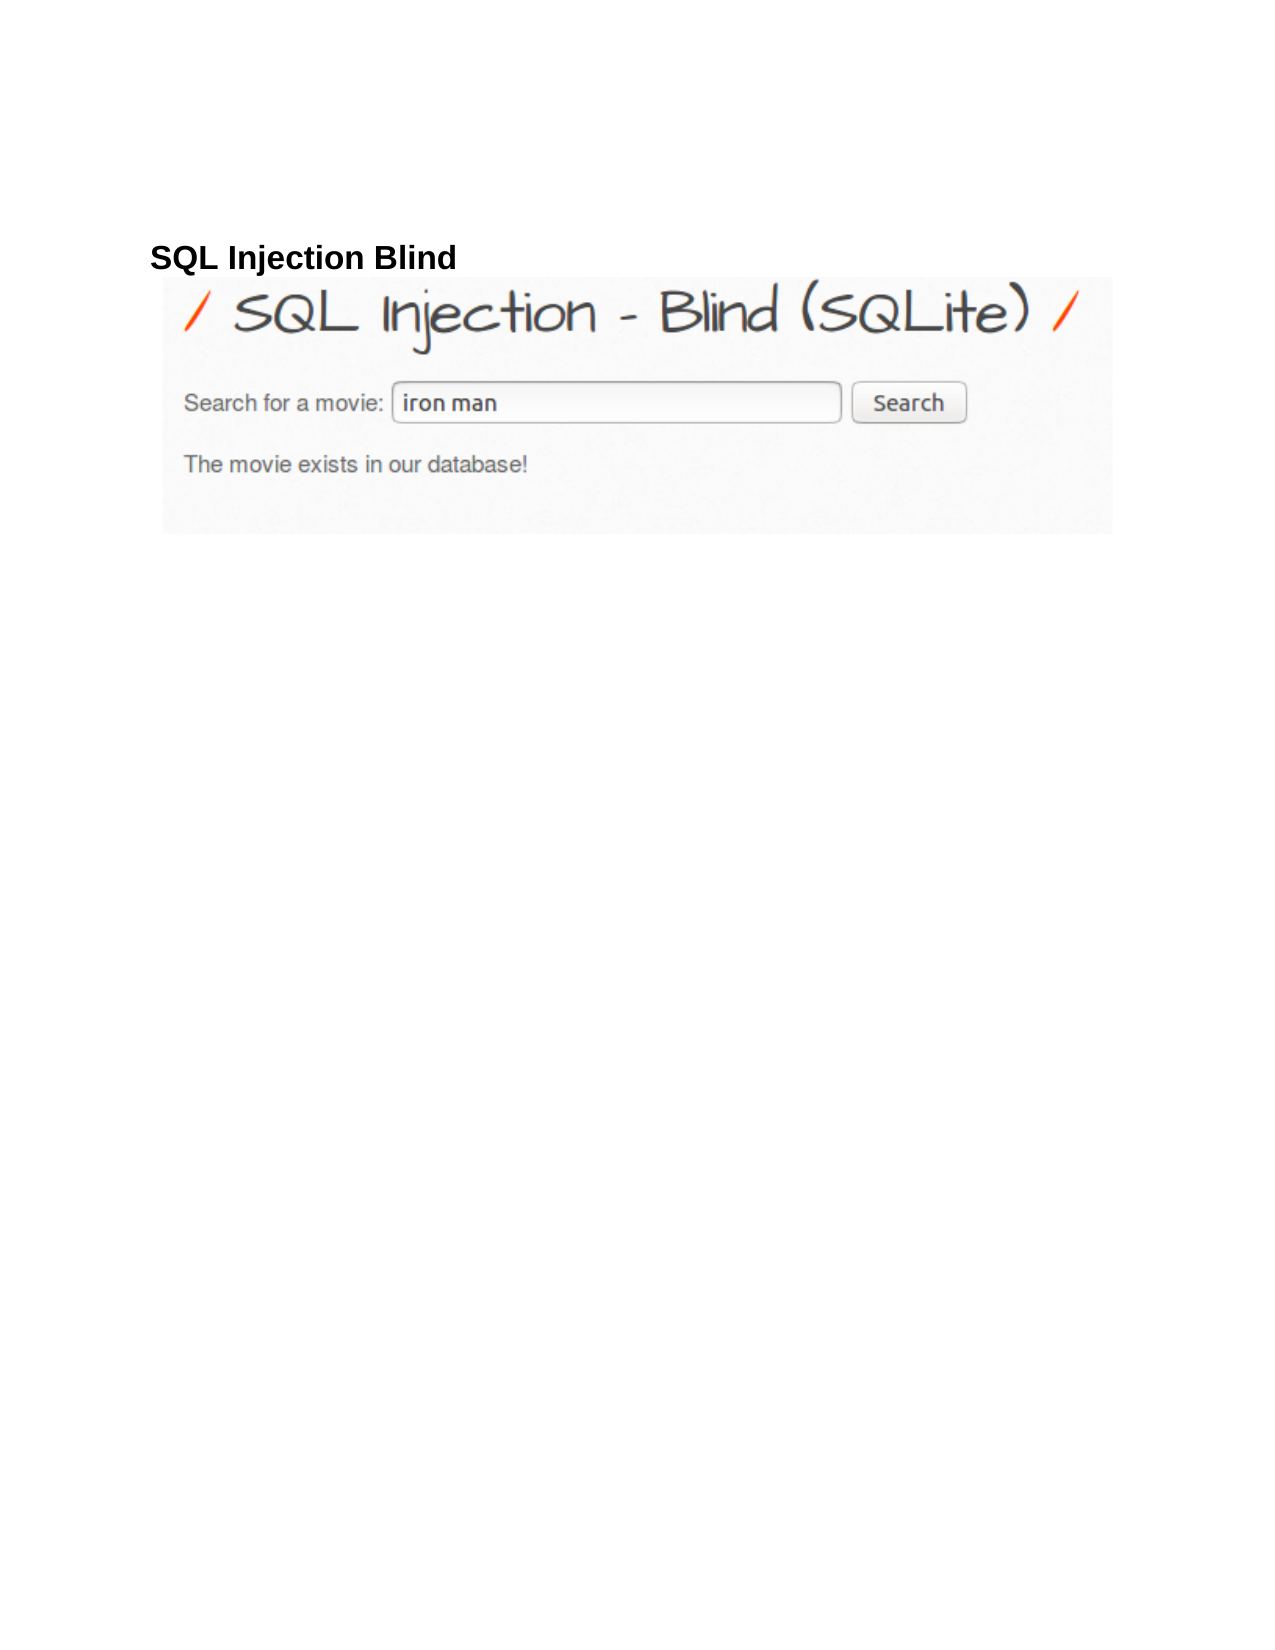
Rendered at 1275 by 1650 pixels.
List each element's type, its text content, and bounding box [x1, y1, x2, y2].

picture [162, 277, 1113, 534]
text SQL Injection Blind [150, 238, 1125, 277]
